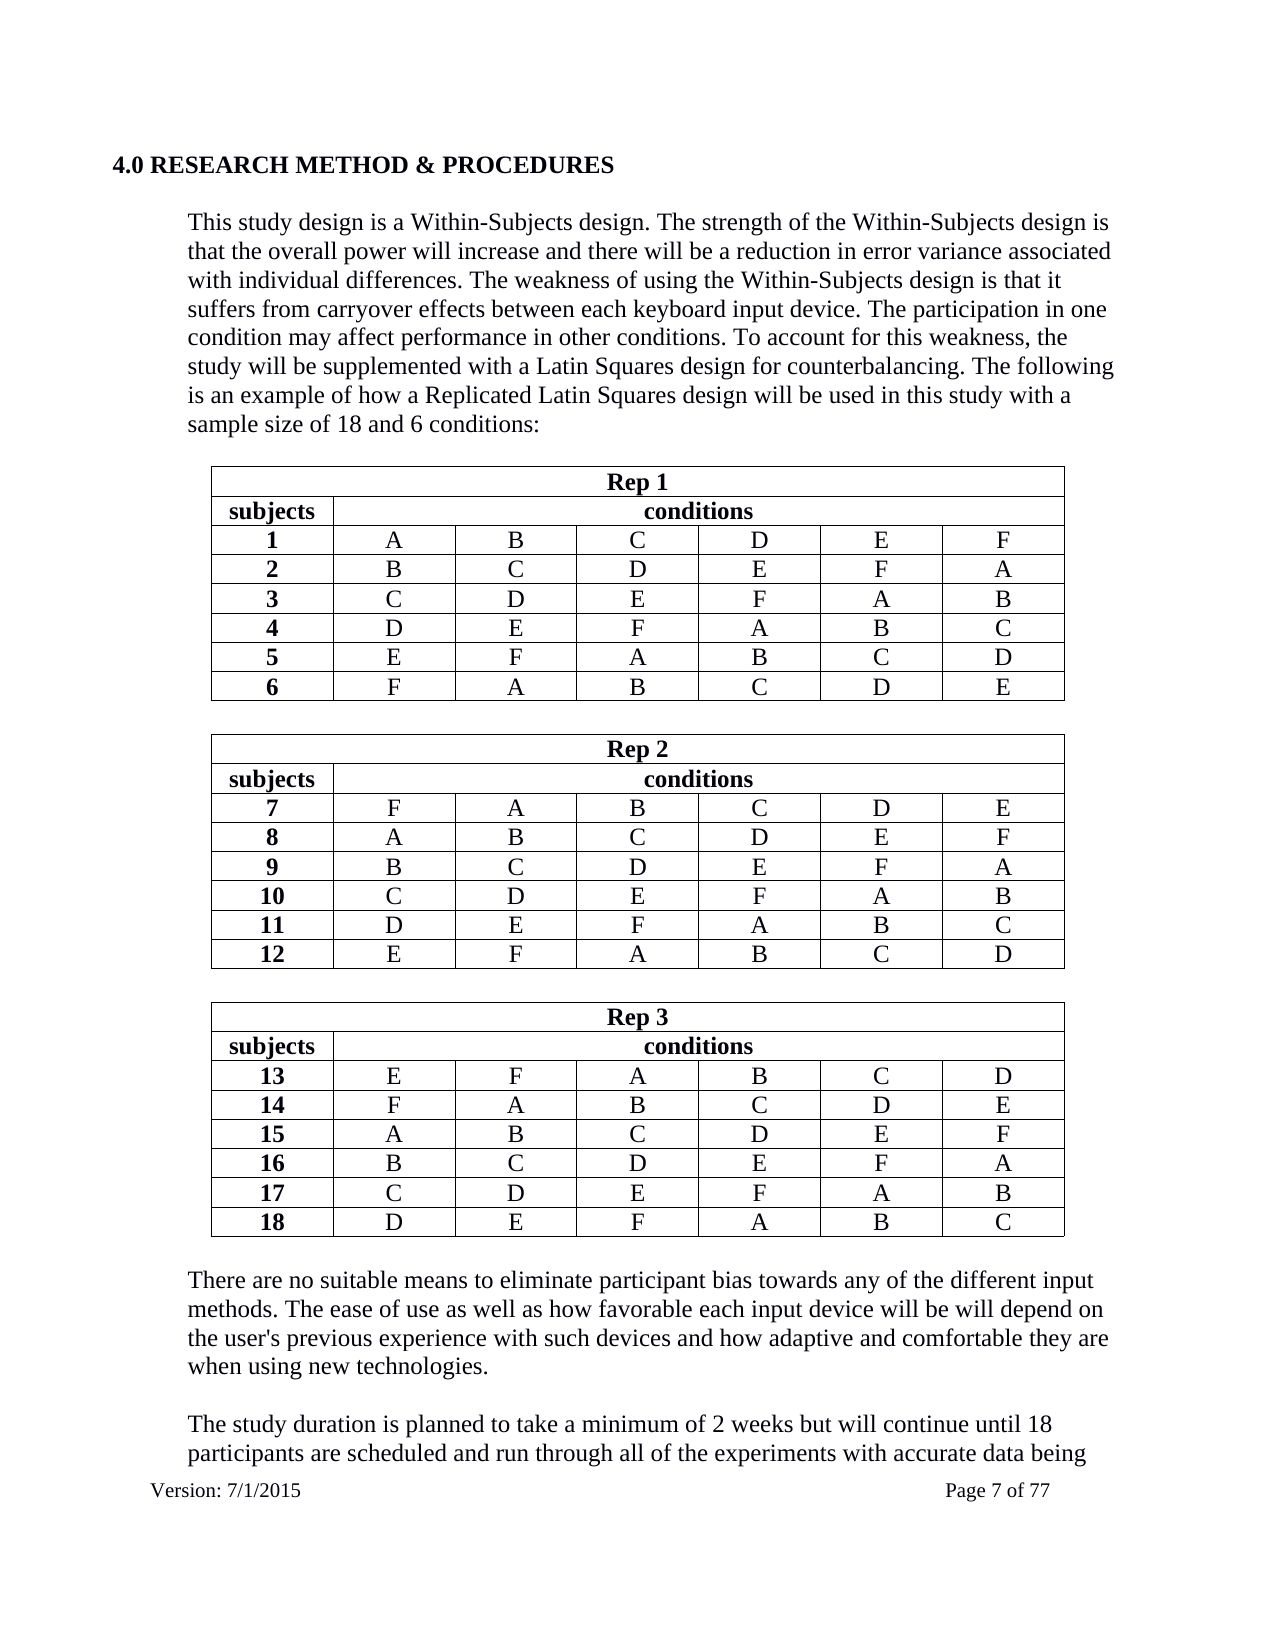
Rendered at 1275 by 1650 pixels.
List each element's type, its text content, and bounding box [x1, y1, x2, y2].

table_cell F [456, 643, 576, 671]
table_cell C [821, 940, 942, 968]
table_cell D [456, 881, 576, 909]
table_cell A [943, 1149, 1064, 1177]
table_cell B [821, 1208, 942, 1236]
table_cell A [821, 881, 942, 909]
table_cell E [577, 1178, 698, 1207]
table_cell E [699, 1149, 820, 1177]
table_cell F [943, 1120, 1064, 1148]
table_cell D [699, 823, 820, 851]
table_cell 2 [212, 555, 333, 583]
table_cell E [577, 584, 698, 613]
text This study design is a Within-Subjects design. The strength of the Within-Subjects design is that the overall power will increase and there will be a reduction in error variance associated with individual differences. The weakness of using the Within-Subjects design is that it suffers from carryover effects between each keyboard input device. The participation in one condition may affect performance in other conditions. To account for this weakness, the study will be supplemented with a Latin Squares design for counterbalancing. The following is an example of how a Replicated Latin Squares design will be used in this study with a sample size of 18 and 6 conditions: [187, 207, 1125, 437]
table_cell B [699, 643, 820, 671]
table_cell F [943, 823, 1064, 851]
table_cell D [577, 1149, 698, 1177]
table_cell D [943, 643, 1064, 671]
table_cell C [699, 672, 820, 700]
table_cell C [943, 911, 1064, 939]
table_cell conditions [334, 1032, 1064, 1060]
table_cell D [456, 1178, 576, 1207]
table_cell A [699, 1208, 820, 1236]
table_cell D [334, 911, 455, 939]
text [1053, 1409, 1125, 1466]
table_cell A [456, 672, 576, 700]
table_cell A [577, 1061, 698, 1089]
table_cell A [334, 1120, 455, 1148]
table_header Rep 1 [212, 467, 1064, 496]
table_cell B [456, 1120, 576, 1148]
table_cell F [334, 672, 455, 700]
table_cell 3 [212, 584, 333, 613]
table_cell B [821, 614, 942, 642]
table_cell B [943, 881, 1064, 909]
table_cell F [821, 1149, 942, 1177]
table_cell 14 [212, 1091, 333, 1119]
table_cell conditions [334, 497, 1064, 525]
table_cell E [943, 794, 1064, 822]
table_cell B [577, 672, 698, 700]
table_cell C [456, 1149, 576, 1177]
table_cell 9 [212, 852, 333, 880]
table_cell B [456, 823, 576, 851]
table_cell C [334, 584, 455, 613]
table_cell F [456, 1061, 576, 1089]
table_cell E [821, 823, 942, 851]
table_cell A [456, 794, 576, 822]
table_cell E [456, 1208, 576, 1236]
table_cell C [943, 1208, 1064, 1236]
table_cell D [943, 940, 1064, 968]
table_cell F [577, 911, 698, 939]
table_cell D [334, 614, 455, 642]
table_cell A [821, 1178, 942, 1207]
table_cell A [821, 584, 942, 613]
table_cell D [943, 1061, 1064, 1089]
table_cell C [456, 555, 576, 583]
table_cell F [577, 1208, 698, 1236]
table_cell B [699, 1061, 820, 1089]
table_cell C [943, 614, 1064, 642]
table_cell C [456, 852, 576, 880]
table_cell D [699, 1120, 820, 1148]
table_cell 7 [212, 794, 333, 822]
table_cell F [334, 1091, 455, 1119]
table_cell 13 [212, 1061, 333, 1089]
table_cell 11 [212, 911, 333, 939]
table_cell F [699, 584, 820, 613]
table_cell F [334, 794, 455, 822]
table_cell C [699, 1091, 820, 1119]
table_cell 18 [212, 1208, 333, 1236]
table_cell B [334, 852, 455, 880]
table_cell E [699, 555, 820, 583]
table_cell 4 [212, 614, 333, 642]
table_cell A [334, 823, 455, 851]
table_cell 12 [212, 940, 333, 968]
table_cell F [699, 1178, 820, 1207]
table_cell conditions [334, 764, 1064, 792]
table_cell B [943, 584, 1064, 613]
table_cell subjects [212, 764, 333, 792]
table_cell subjects [212, 1032, 333, 1060]
table_cell B [334, 555, 455, 583]
table_cell D [821, 794, 942, 822]
table_cell 15 [212, 1120, 333, 1148]
table_cell A [699, 911, 820, 939]
table_cell C [821, 643, 942, 671]
table_cell D [821, 1091, 942, 1119]
table_cell E [334, 940, 455, 968]
table_cell E [943, 1091, 1064, 1119]
table_cell D [577, 555, 698, 583]
table_cell F [943, 526, 1064, 554]
table_cell A [577, 940, 698, 968]
table_cell B [821, 911, 942, 939]
table_cell F [821, 555, 942, 583]
table_cell D [334, 1208, 455, 1236]
table_cell E [821, 526, 942, 554]
table_cell B [577, 794, 698, 822]
table_cell B [943, 1178, 1064, 1207]
table_cell C [334, 1178, 455, 1207]
table_cell E [456, 911, 576, 939]
table_cell C [699, 794, 820, 822]
table_cell D [577, 852, 698, 880]
table_cell 10 [212, 881, 333, 909]
table_header Rep 2 [212, 735, 1064, 763]
table_cell C [577, 1120, 698, 1148]
table_cell F [577, 614, 698, 642]
table_cell 1 [212, 526, 333, 554]
table_header Rep 3 [212, 1003, 1064, 1031]
table_cell E [334, 1061, 455, 1089]
table_cell D [456, 584, 576, 613]
table_cell B [456, 526, 576, 554]
table_cell 8 [212, 823, 333, 851]
table_cell E [334, 643, 455, 671]
table_cell C [577, 823, 698, 851]
table_cell E [699, 852, 820, 880]
table_cell 5 [212, 643, 333, 671]
table_cell B [577, 1091, 698, 1119]
table_cell F [456, 940, 576, 968]
table_cell subjects [212, 497, 333, 525]
text There are no suitable means to eliminate participant bias towards any of the different input methods. The ease of use as well as how favorable each input device will be will depend on the user's previous experience with such devices and how adaptive and comfortable they are when using new technologies. [489, 1265, 1125, 1380]
table_cell D [821, 672, 942, 700]
table_cell B [699, 940, 820, 968]
text 4.0 RESEARCH METHOD & PROCEDURES [112, 150, 1125, 179]
table_cell D [699, 526, 820, 554]
table_cell 17 [212, 1178, 333, 1207]
table_cell A [334, 526, 455, 554]
table_cell B [334, 1149, 455, 1177]
table_cell C [334, 881, 455, 909]
table_cell F [699, 881, 820, 909]
table_cell A [943, 555, 1064, 583]
table_cell F [821, 852, 942, 880]
table_cell A [456, 1091, 576, 1119]
table_cell E [456, 614, 576, 642]
table_cell 16 [212, 1149, 333, 1177]
table_cell E [577, 881, 698, 909]
table_cell E [821, 1120, 942, 1148]
table_cell 6 [212, 672, 333, 700]
table_cell C [821, 1061, 942, 1089]
table_cell A [577, 643, 698, 671]
table_cell A [943, 852, 1064, 880]
table_cell C [577, 526, 698, 554]
table_cell A [699, 614, 820, 642]
table_cell E [943, 672, 1064, 700]
